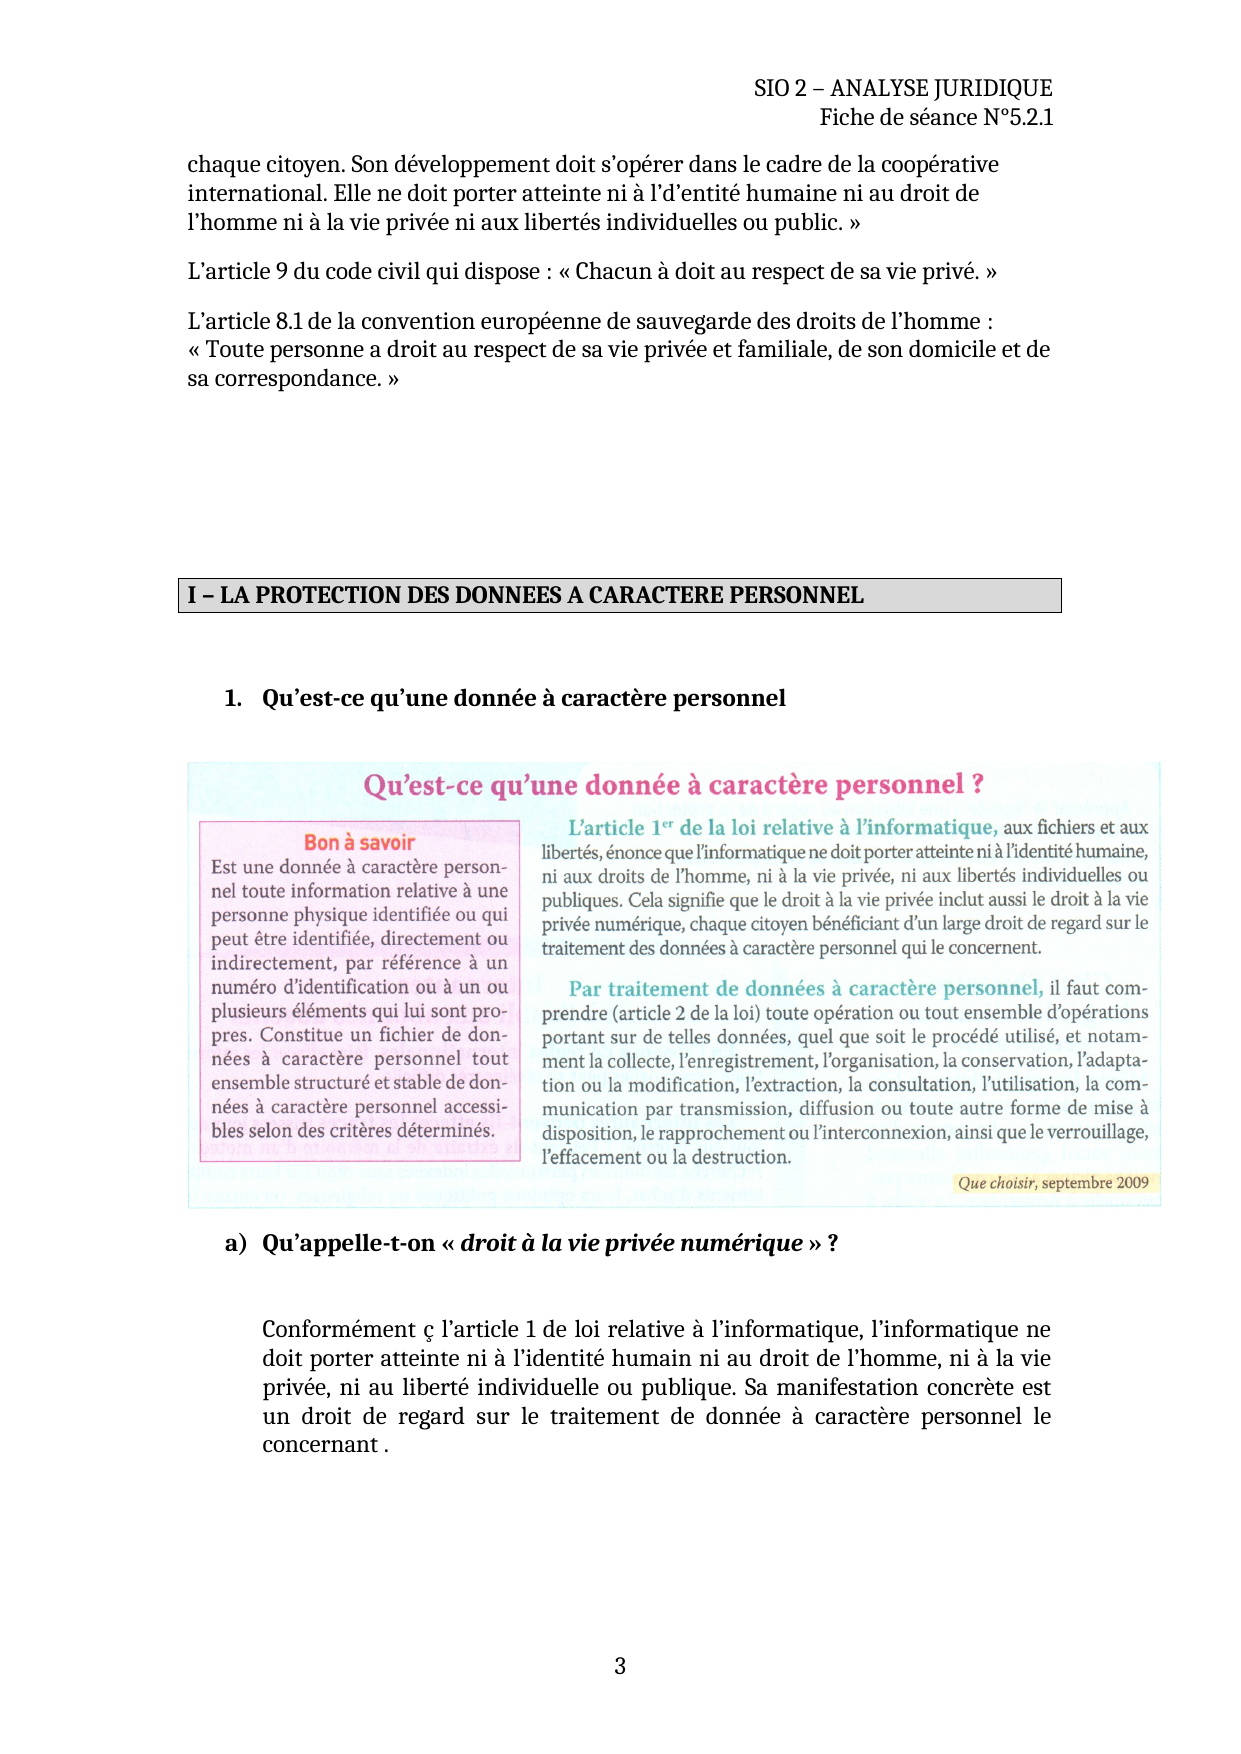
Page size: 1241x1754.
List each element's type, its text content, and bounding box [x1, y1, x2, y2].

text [187, 150, 1053, 236]
text L’article 8.1 de la convention européenne de sauvegarde des droits de l’homme : « Toute personne a droit au respect de sa vie privée et familiale, de son domicile et de sa correspondance. » [187, 307, 1053, 393]
list Qu’est-ce qu’une donnée à caractère personnel [225, 684, 1053, 712]
picture [187, 762, 1166, 1209]
list Conformément ç l’article 1 de loi relative à l’informatique, l’informatique ne doit porter atteinte ni à l’identité humain ni au droit de l’homme, ni à la vie privée, ni au liberté individuelle ou publique. Sa manifestation concrète est un droit de regard sur le traitement de donnée à caractère personnel le concernant . [262, 1315, 1053, 1459]
list Qu’appelle-t-on « droit à la vie privée numérique » ? [225, 1229, 1053, 1258]
text L’article 9 du code civil qui dispose : « Chacun à doit au respect de sa vie privé. » [187, 257, 1053, 286]
text I – LA PROTECTION DES DONNEES A CARACTERE PERSONNEL [179, 579, 1061, 612]
